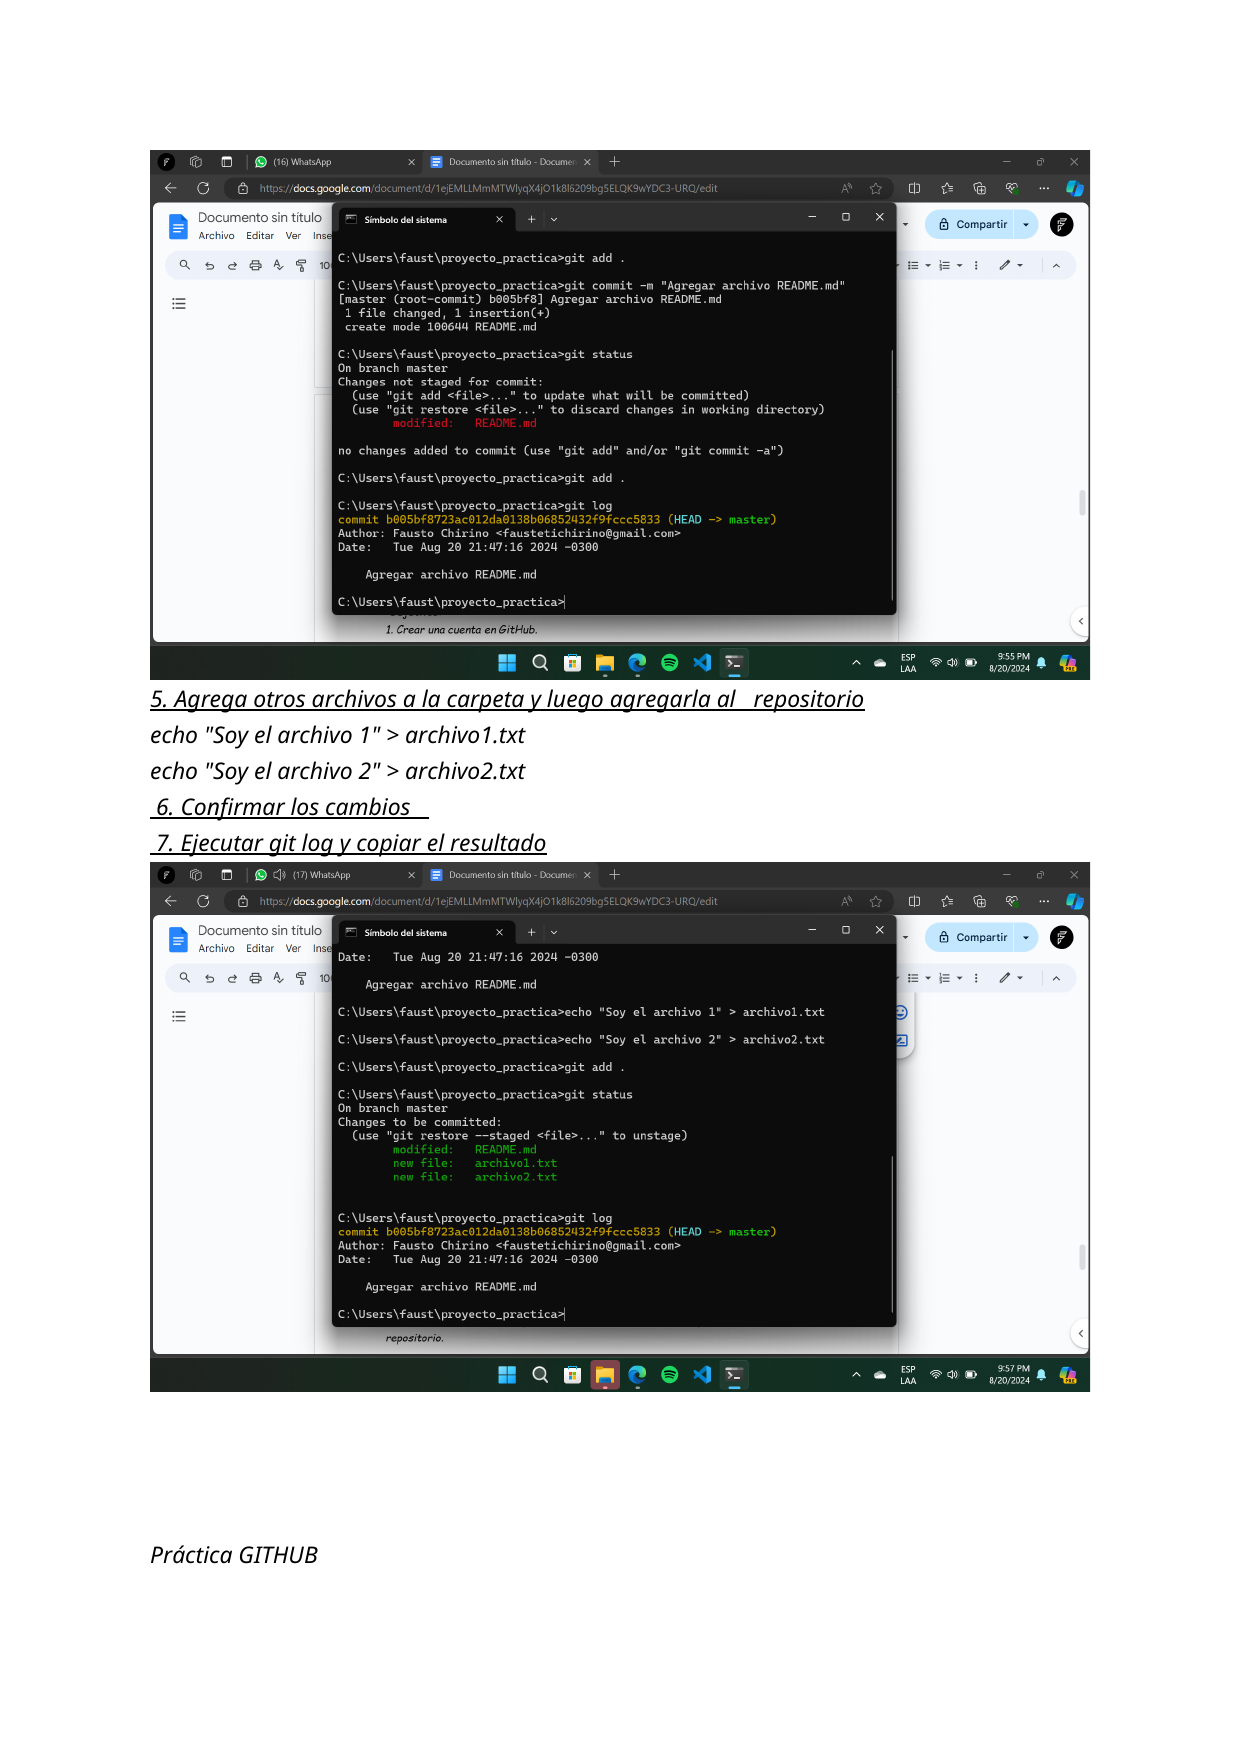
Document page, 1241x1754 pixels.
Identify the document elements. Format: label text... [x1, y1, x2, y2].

text 5. Agrega otros archivos a la carpeta y luego agregarla al repositorio [150, 683, 1090, 714]
text echo "Soy el archivo 2" > archivo2.txt [150, 755, 1090, 786]
picture [150, 862, 1091, 1392]
text echo "Soy el archivo 1" > archivo1.txt [150, 719, 1090, 750]
picture [150, 150, 1091, 680]
text 6. Confirmar los cambios [150, 791, 1090, 822]
text Práctica GITHUB [150, 1539, 1090, 1571]
text 7. Ejecutar git log y copiar el resultado [150, 827, 1090, 858]
